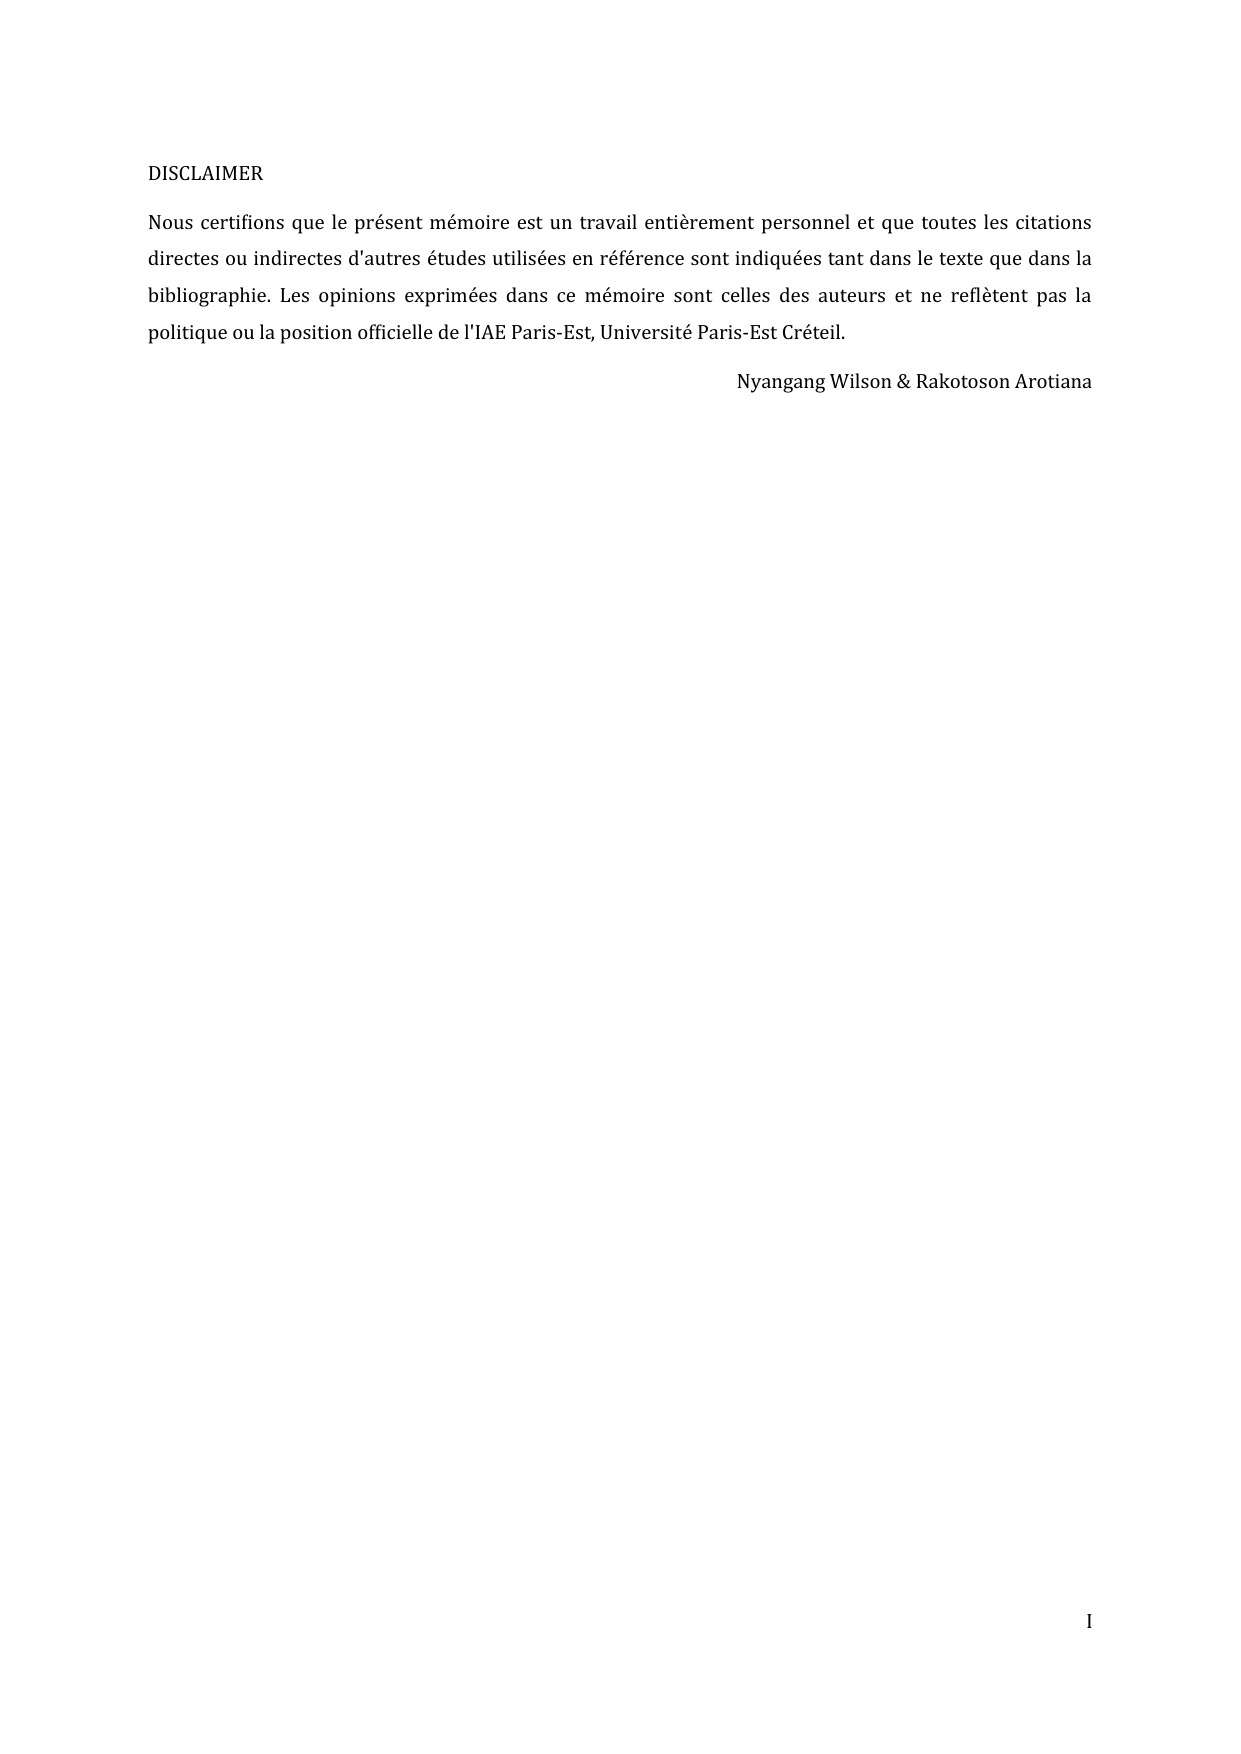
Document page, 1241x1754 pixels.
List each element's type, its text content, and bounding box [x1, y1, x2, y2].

text Nyangang Wilson & Rakotoson Arotiana [148, 368, 1092, 393]
text Nous certifions que le présent mémoire est un travail entièrement personnel et que toutes les citations directes ou indirectes d'autres études utilisées en référence sont indiquées tant dans le texte que dans la bibliographie. Les opinions exprimées dans ce mémoire sont celles des auteurs et ne reflètent pas la politique ou la position officielle de l'IAE Paris-Est, Université Paris-Est Créteil. [148, 209, 1092, 344]
text DISCLAIMER [148, 160, 1092, 185]
